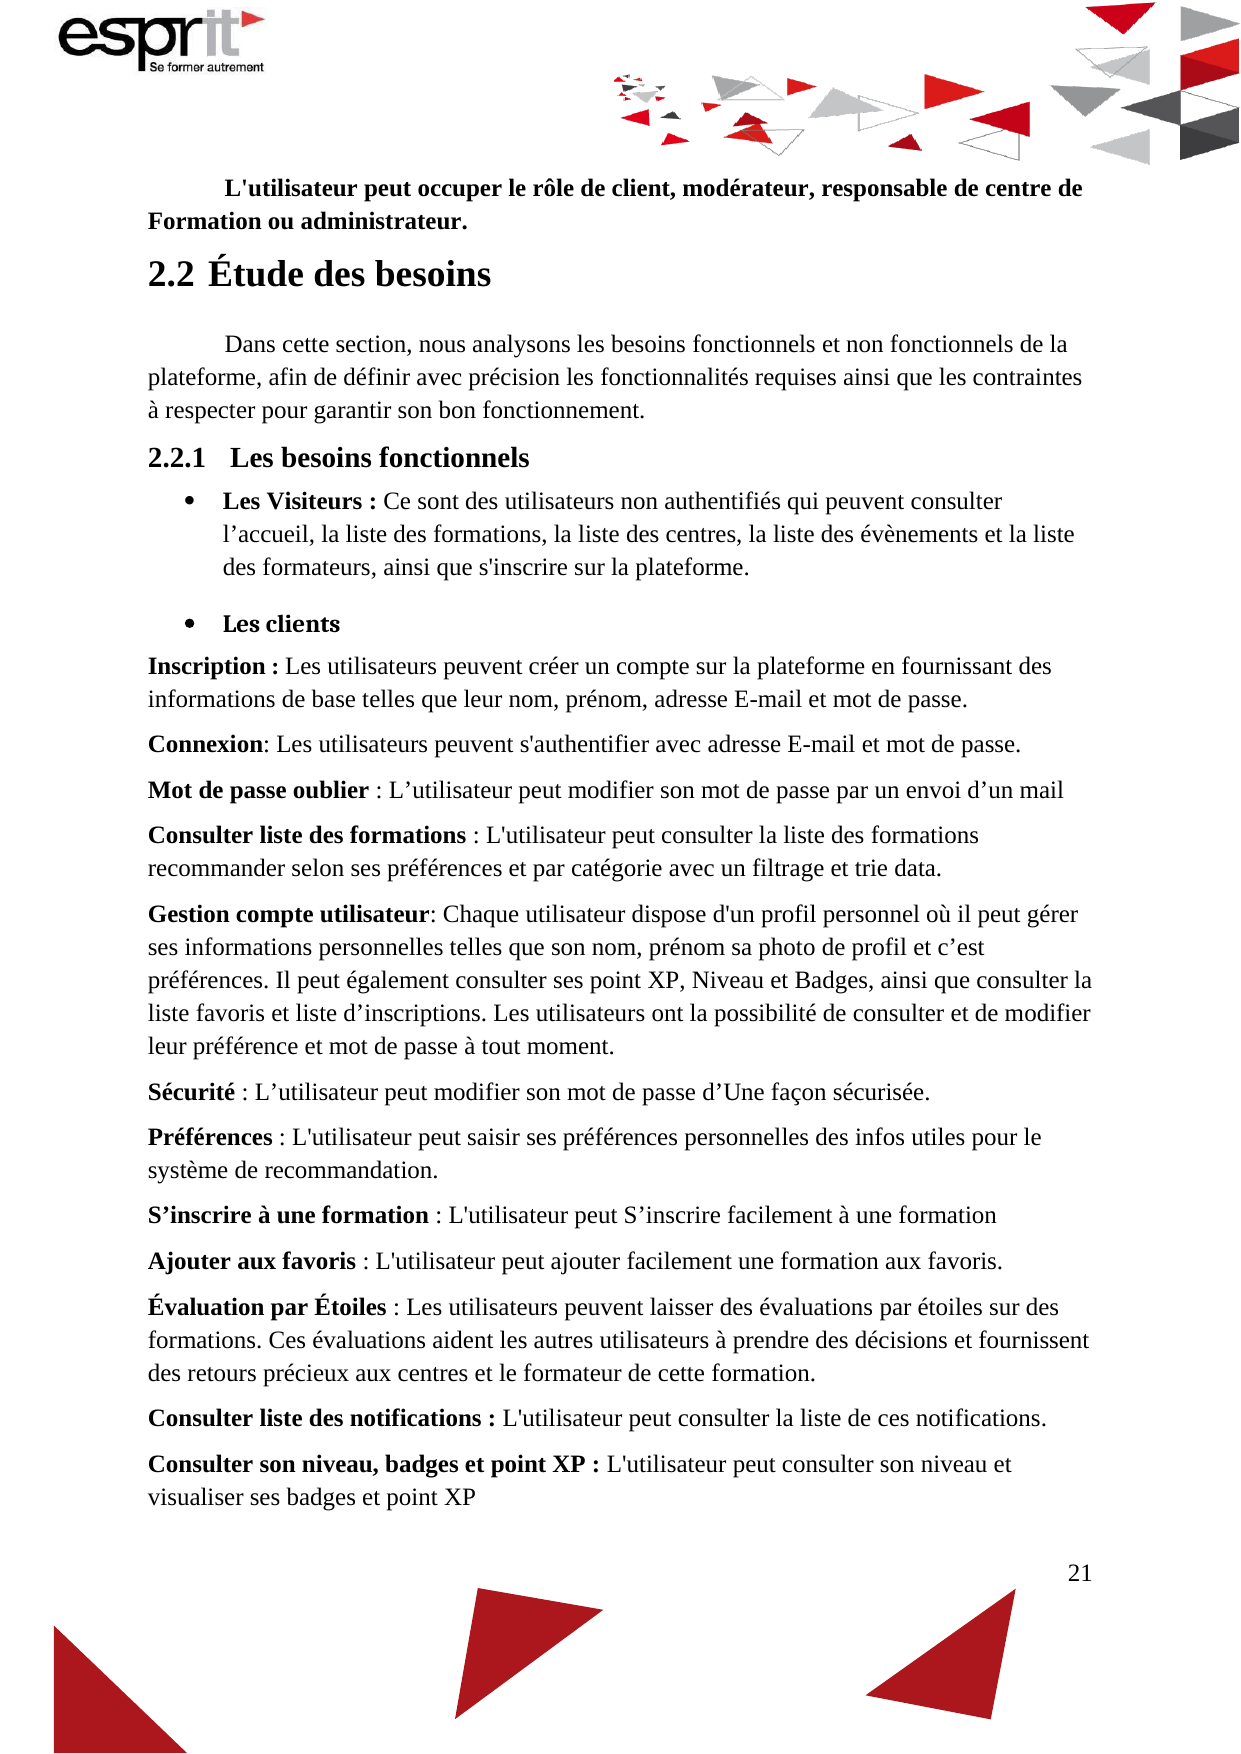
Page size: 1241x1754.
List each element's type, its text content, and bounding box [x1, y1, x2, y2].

text Ajouter aux favoris : L'utilisateur peut ajouter facilement une formation aux favoris. [148, 1246, 1093, 1275]
subtitle Les besoins fonctionnels [148, 440, 1093, 474]
picture [54, 7, 269, 75]
text L'utilisateur peut occuper le rôle de client, modérateur, responsable de centre de Formation ou administrateur. [148, 173, 1093, 235]
text Mot de passe oublier : L’utilisateur peut modifier son mot de passe par un envoi d’un mail [148, 775, 1093, 804]
text Consulter son niveau, badges et point XP : L'utilisateur peut consulter son niveau et visualiser ses badges et point XP [148, 1449, 1093, 1511]
text Consulter liste des notifications : L'utilisateur peut consulter la liste de ces notifications. [148, 1403, 1093, 1432]
subtitle Les clients [185, 609, 1093, 638]
subtitle Étude des besoins [148, 252, 1093, 295]
text S’inscrire à une formation : L'utilisateur peut S’inscrire facilement à une formation [148, 1201, 1093, 1229]
text Consulter liste des formations : L'utilisateur peut consulter la liste des formations recommander selon ses préférences et par catégorie avec un filtrage et trie data. [148, 820, 1093, 882]
text Dans cette section, nous analysons les besoins fonctionnels et non fonctionnels de la plateforme, afin de définir avec précision les fonctionnalités requises ainsi que les contraintes à respecter pour garantir son bon fonctionnement. [148, 329, 1093, 423]
text Connexion: Les utilisateurs peuvent s'authentifier avec adresse E-mail et mot de passe. [148, 729, 1093, 758]
list Les Visiteurs : Ce sont des utilisateurs non authentifiés qui peuvent consulter l’accueil, la liste des formations, la liste des centres, la liste des évènements et la liste des formateurs, ainsi que s'inscrire sur la plateforme. [185, 486, 1093, 581]
text Inscription : Les utilisateurs peuvent créer un compte sur la plateforme en fournissant des informations de base telles que leur nom, prénom, adresse E-mail et mot de passe. [148, 651, 1093, 713]
text Préférences : L'utilisateur peut saisir ses préférences personnelles des infos utiles pour le système de recommandation. [148, 1122, 1093, 1184]
picture [613, 0, 1241, 167]
text Sécurité : L’utilisateur peut modifier son mot de passe d’Une façon sécurisée. [148, 1077, 1093, 1105]
text Évaluation par Étoiles : Les utilisateurs peuvent laisser des évaluations par étoiles sur des formations. Ces évaluations aident les autres utilisateurs à prendre des décisions et fournissent des retours précieux aux centres et le formateur de cette formation. [148, 1292, 1093, 1386]
text Gestion compte utilisateur: Chaque utilisateur dispose d'un profil personnel où il peut gérer ses informations personnelles telles que son nom, prénom sa photo de profil et c’est préférences. Il peut également consulter ses point XP, Niveau et Badges, ainsi que consulter la liste favoris et liste d’inscriptions. Les utilisateurs ont la possibilité de consulter et de modifier leur préférence et mot de passe à tout moment. [148, 899, 1093, 1060]
